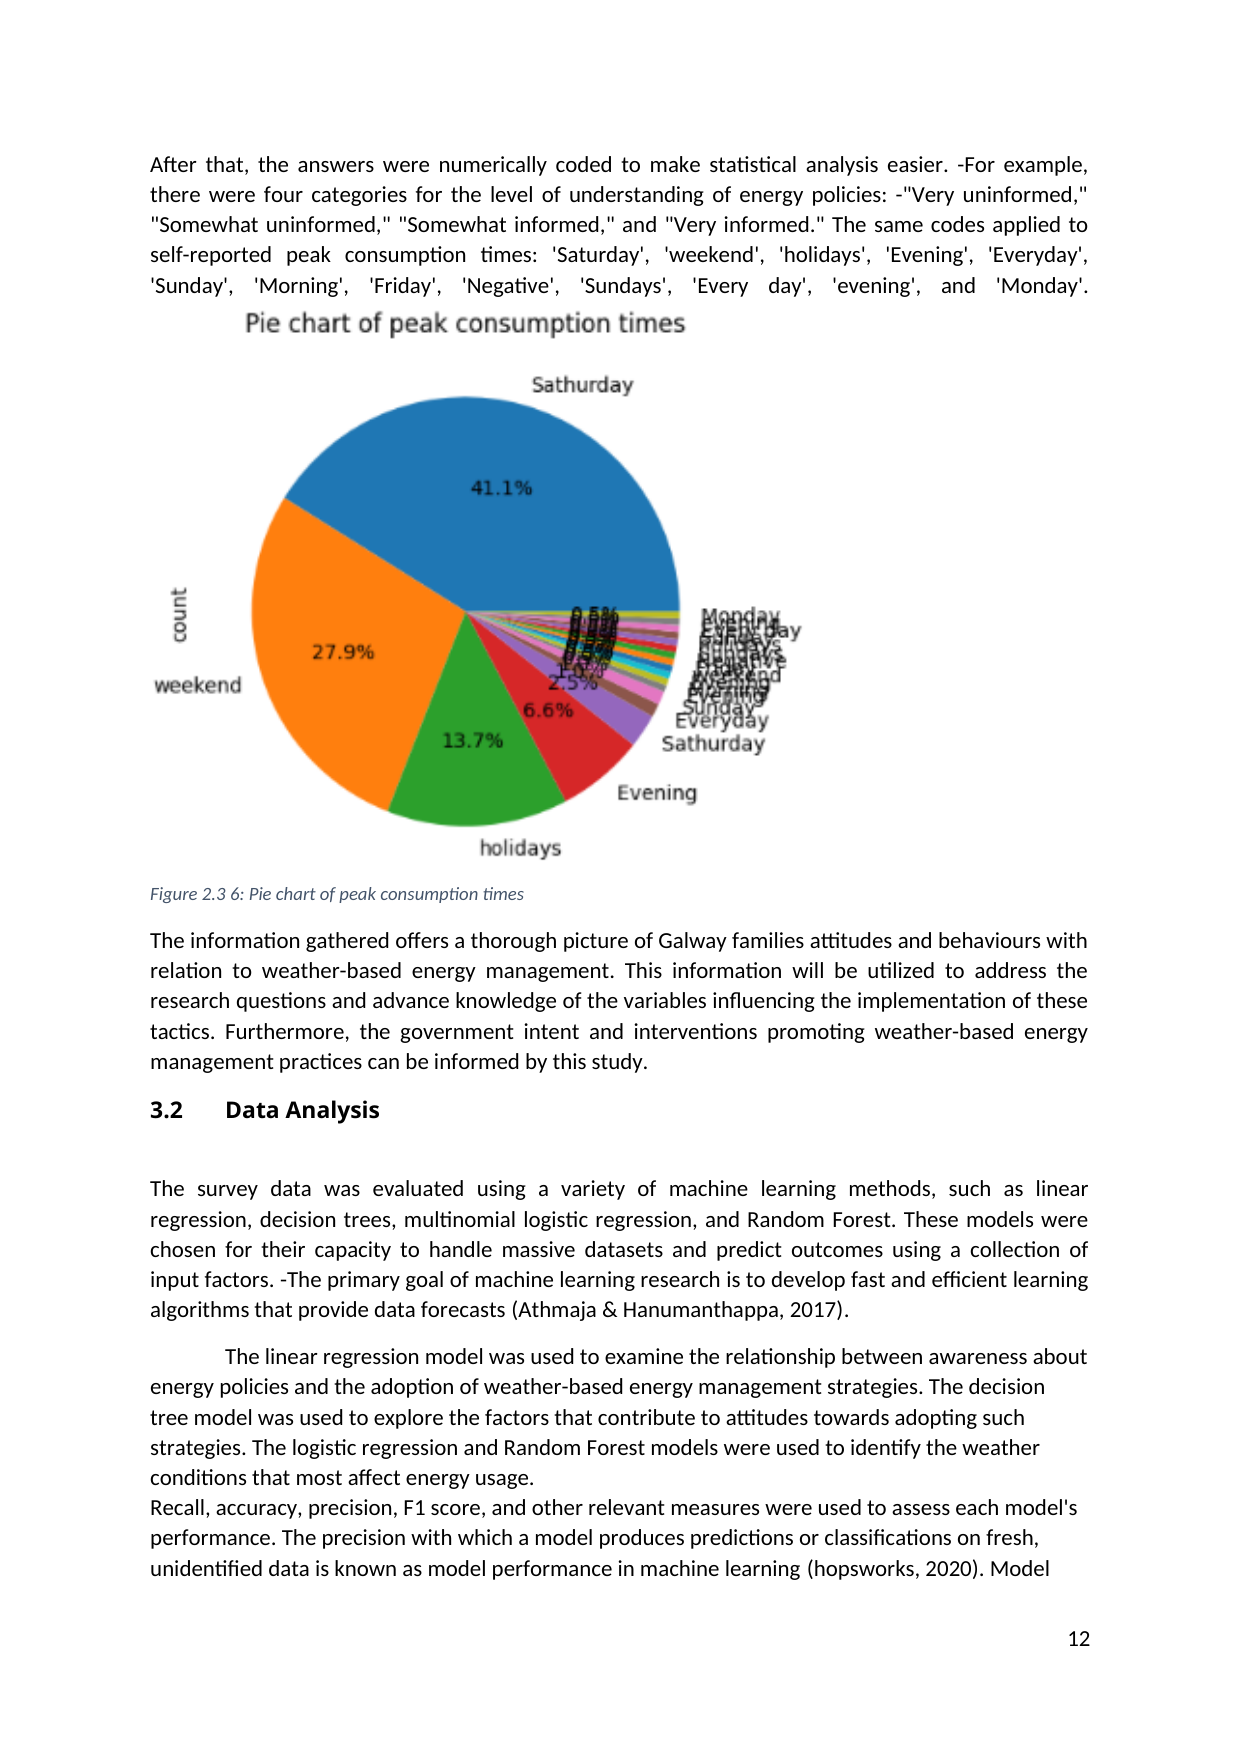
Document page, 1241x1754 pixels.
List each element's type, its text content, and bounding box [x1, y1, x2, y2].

subtitle Data Analysis [150, 1094, 1090, 1125]
picture [150, 301, 805, 864]
text The information gathered offers a thorough picture of Galway families attitudes and behaviours with relation to weather-based energy management. This information will be utilized to address the research questions and advance knowledge of the variables influencing the implementation of these tactics. Furthermore, the government intent and interventions promoting weather-based energy management practices can be informed by this study. [150, 926, 1090, 1075]
text The survey data was evaluated using a variety of machine learning methods, such as linear regression, decision trees, multinomial logistic regression, and Random Forest. These models were chosen for their capacity to handle massive datasets and predict outcomes using a collection of input factors. -The primary goal of machine learning research is to develop fast and efficient learning algorithms that provide data forecasts . [150, 1174, 1090, 1323]
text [150, 1342, 1090, 1582]
